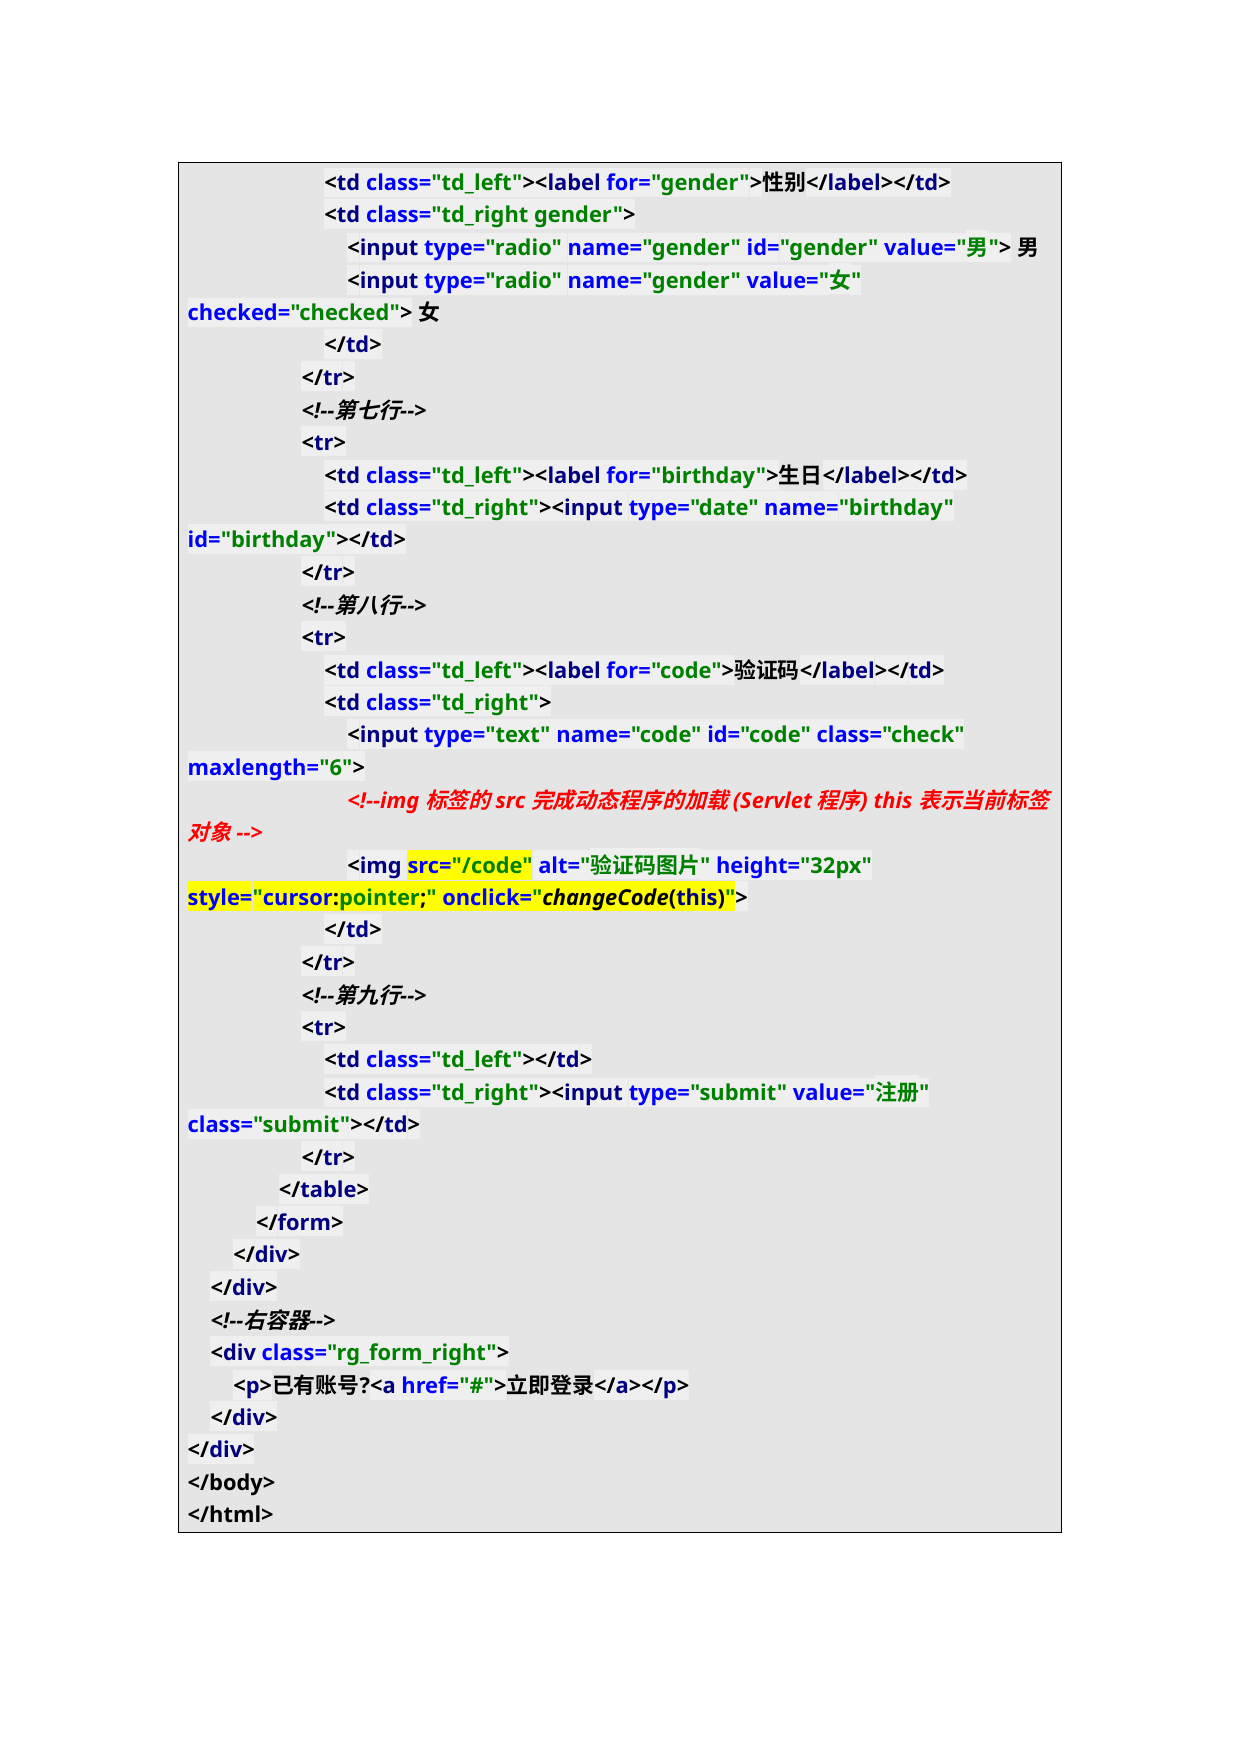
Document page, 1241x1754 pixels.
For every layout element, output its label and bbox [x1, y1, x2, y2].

text [179, 163, 1061, 1532]
